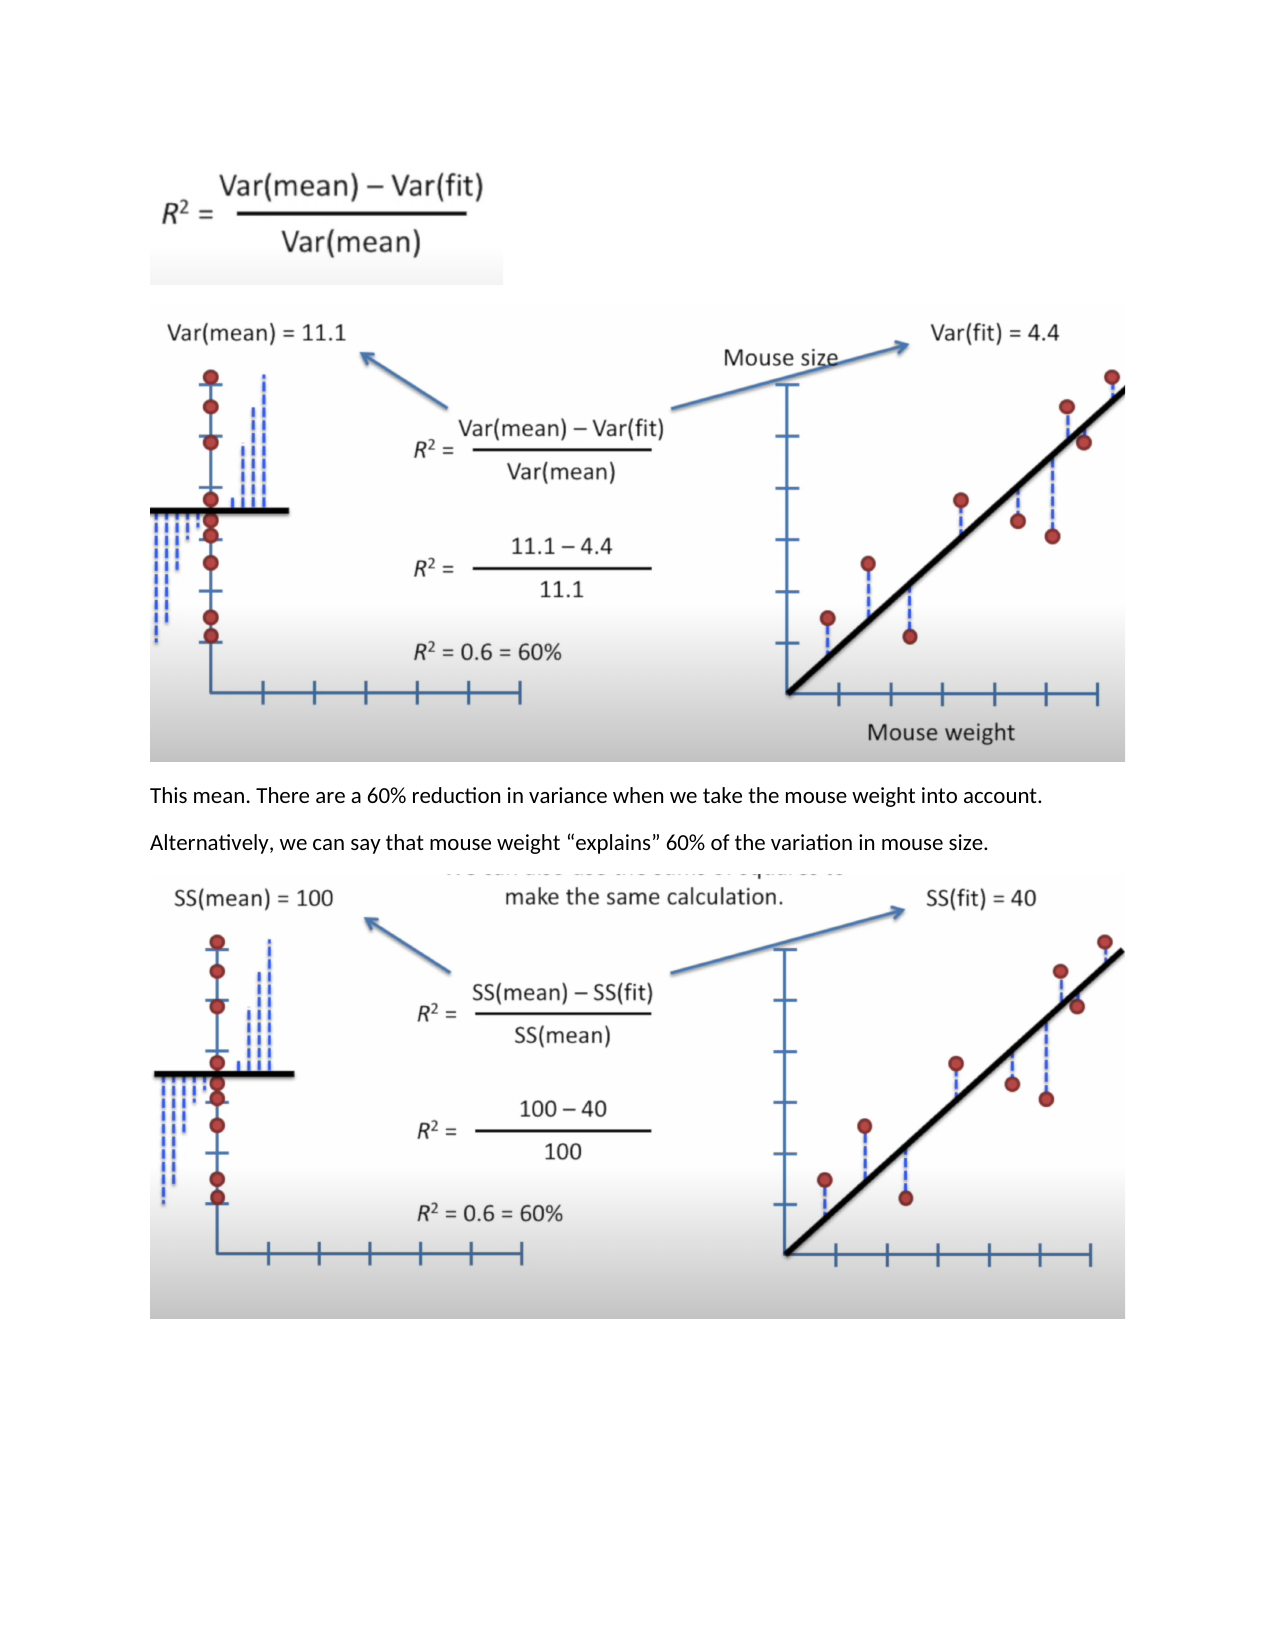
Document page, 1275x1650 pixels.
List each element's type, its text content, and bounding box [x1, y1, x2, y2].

picture [150, 303, 1125, 762]
picture [150, 874, 1125, 1319]
text Alternatively, we can say that mouse weight “explains” 60% of the variation in mouse size. [150, 828, 1125, 856]
text This mean. There are a 60% reduction in variance when we take the mouse weight into account. [150, 781, 1125, 809]
picture [150, 150, 504, 285]
